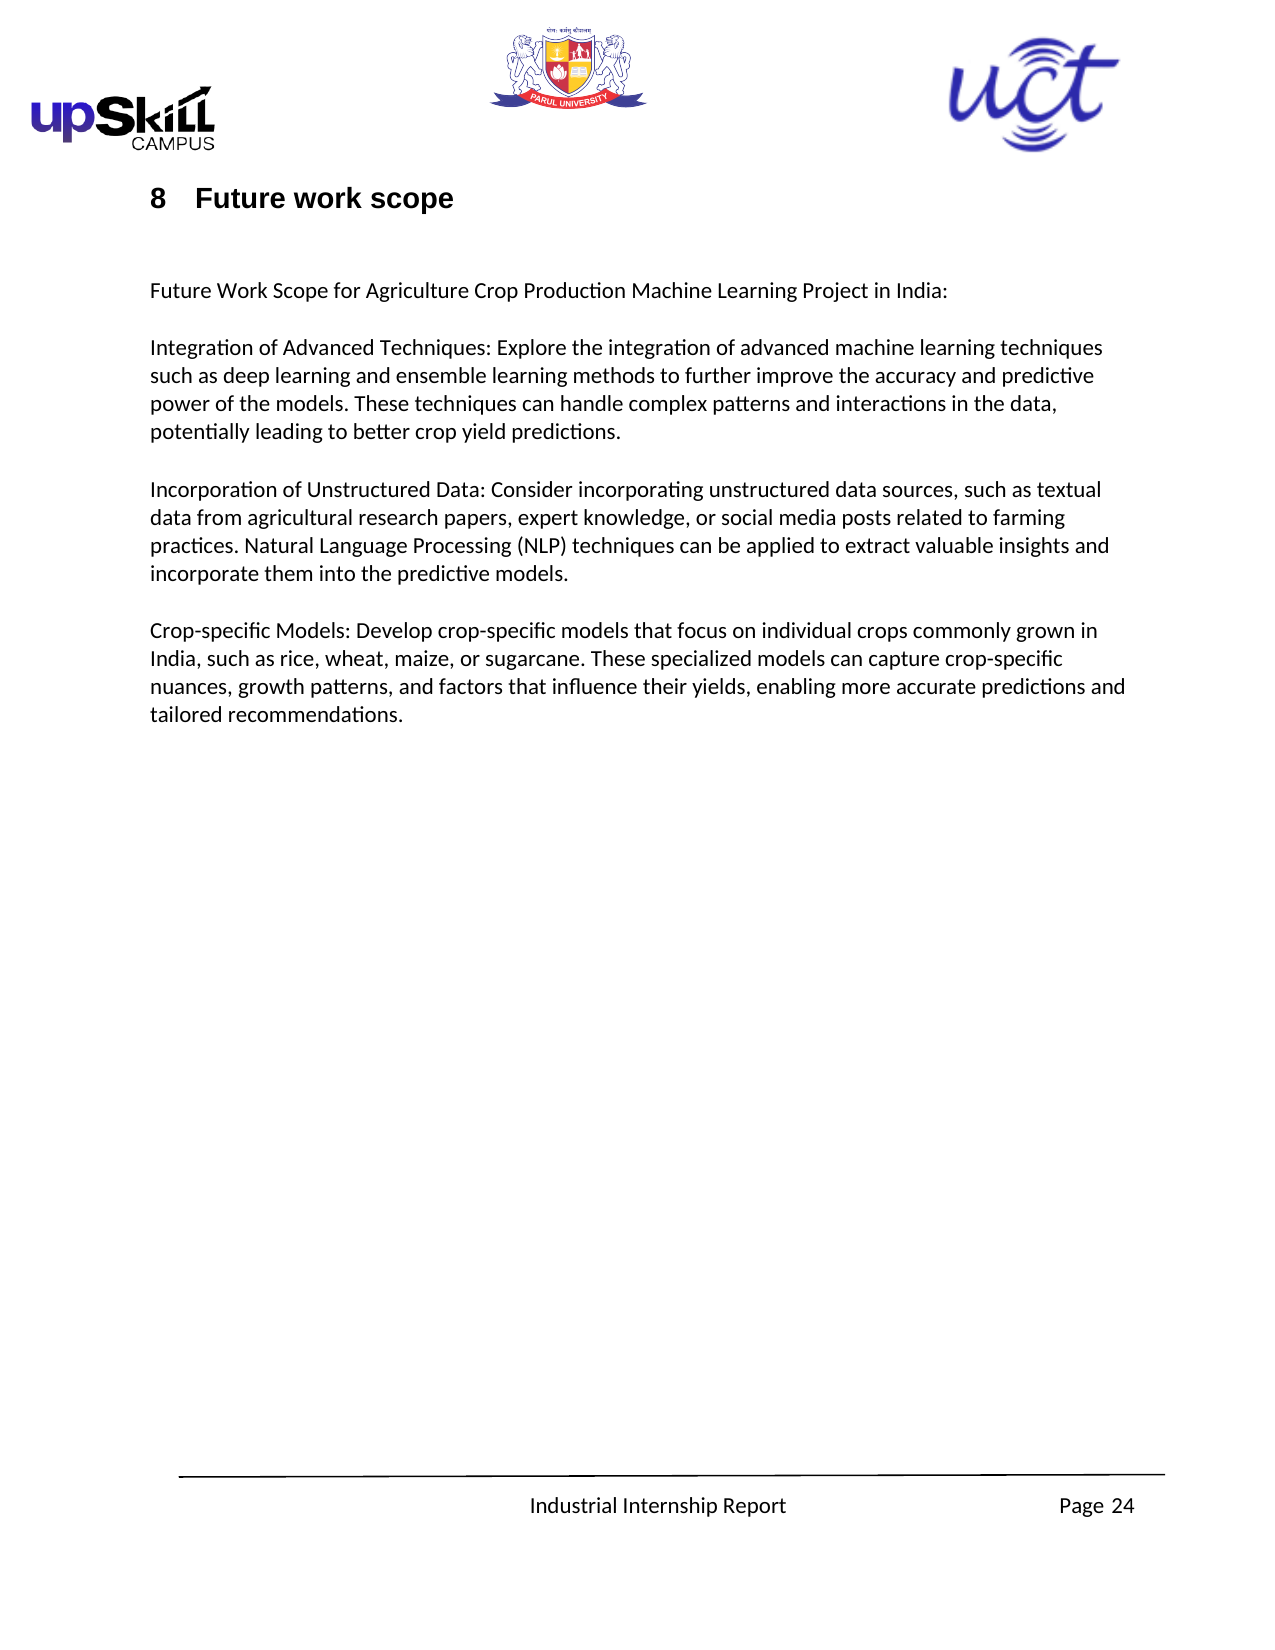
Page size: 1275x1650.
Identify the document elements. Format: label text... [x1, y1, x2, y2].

picture [489, 27, 648, 109]
subtitle Future work scope [150, 181, 1134, 215]
picture [946, 28, 1125, 154]
text Integration of Advanced Techniques: Explore the integration of advanced machine learning techniques such as deep learning and ensemble learning methods to further improve the accuracy and predictive power of the models. These techniques can handle complex patterns and interactions in the data, potentially leading to better crop yield predictions. [150, 333, 1134, 446]
text Incorporation of Unstructured Data: Consider incorporating unstructured data sources, such as textual data from agricultural research papers, expert knowledge, or social media posts related to farming practices. Natural Language Processing (NLP) techniques can be applied to extract valuable insights and incorporate them into the predictive models. [150, 475, 1134, 587]
picture [0, 73, 246, 154]
text Future Work Scope for Agriculture Crop Production Machine Learning Project in India: [150, 276, 1134, 304]
text Crop-specific Models: Develop crop-specific models that focus on individual crops commonly grown in India, such as rice, wheat, maize, or sugarcane. These specialized models can capture crop-specific nuances, growth patterns, and factors that influence their yields, enabling more accurate predictions and tailored recommendations. [150, 616, 1134, 728]
